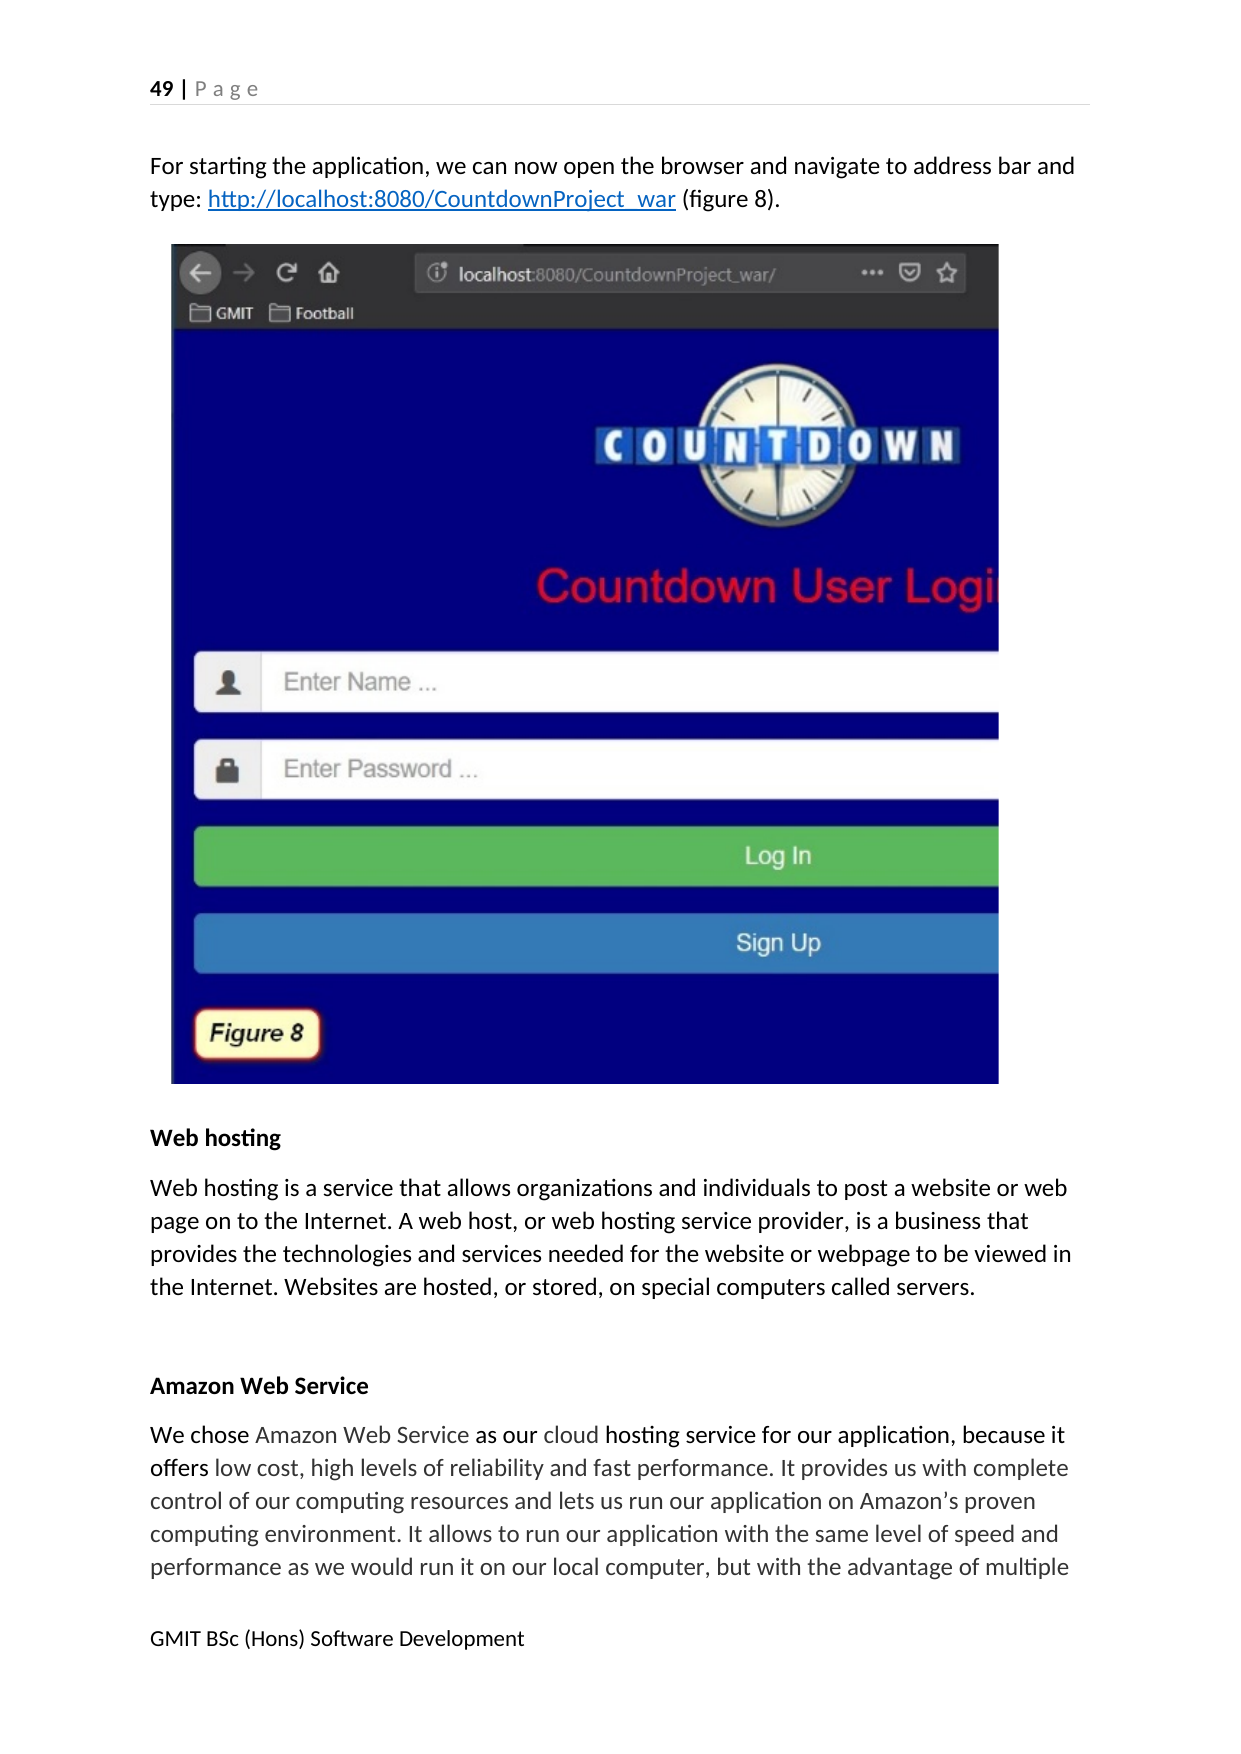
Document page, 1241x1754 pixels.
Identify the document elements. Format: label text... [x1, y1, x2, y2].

picture [171, 244, 999, 1084]
text Web hosting [150, 1122, 1090, 1153]
text Web hosting is a service that allows organizations and individuals to post a website or web page on to the Internet. A web host, or web hosting service provider, is a business that provides the technologies and services needed for the website or webpage to be viewed in the Internet. Websites are hosted, or stored, on special computers called servers. [150, 1172, 1090, 1301]
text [150, 1419, 1090, 1582]
text For starting the application, we can now open the browser and navigate to address bar and type: http://localhost:8080/CountdownProject_war (figure 8). [150, 150, 1090, 213]
text Amazon Web Service [150, 1370, 1090, 1401]
